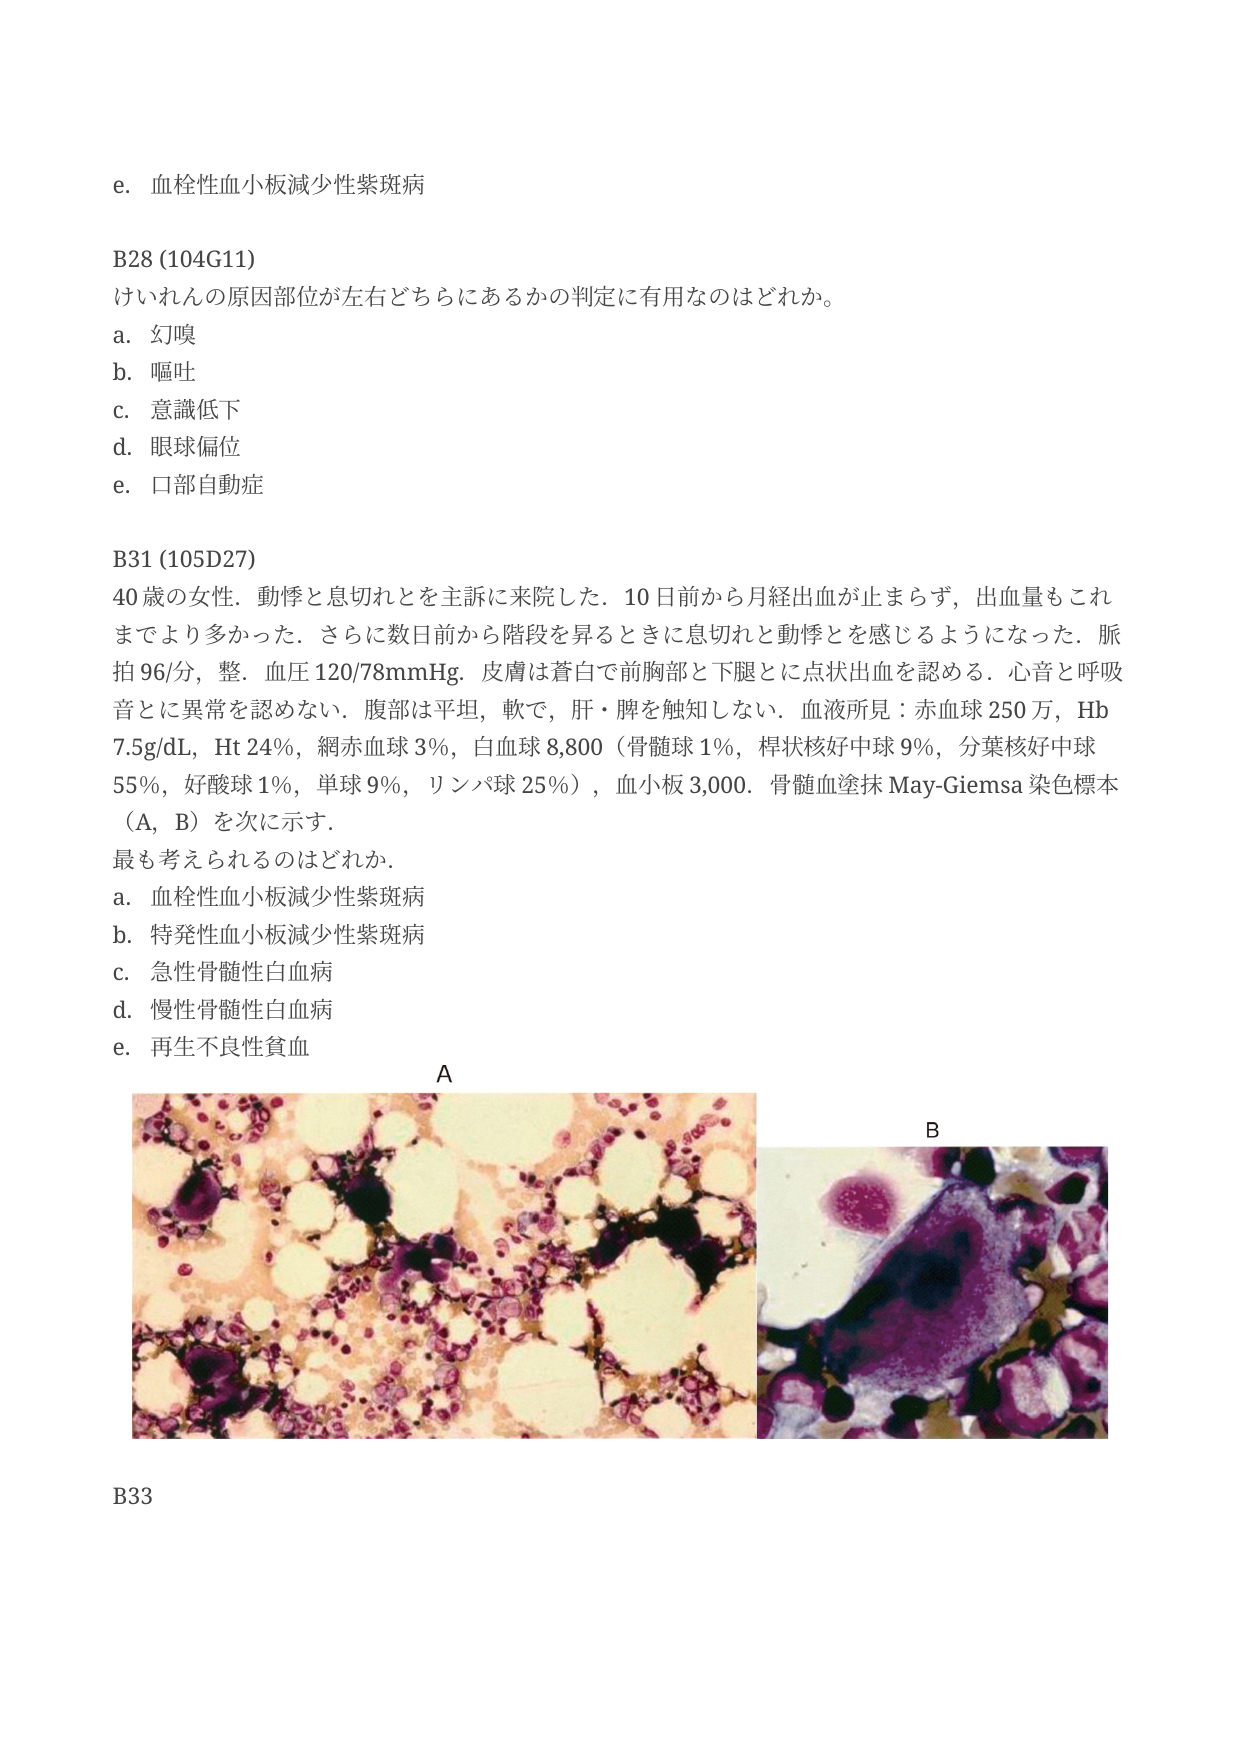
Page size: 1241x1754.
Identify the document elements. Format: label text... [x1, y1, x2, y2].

list 血栓性血小板減少性紫斑病 [112, 877, 1128, 914]
list 幻嗅 [112, 314, 1128, 352]
list 意識低下 [112, 389, 1128, 427]
text 最も考えられるのはどれか． [112, 839, 1128, 877]
list 口部自動症 [112, 464, 1128, 502]
list 特発性血小板減少性紫斑病 [112, 914, 1128, 952]
list 再生不良性貧血 [112, 1027, 1128, 1064]
text B33 [112, 1477, 1128, 1514]
text 40歳の女性．動悸と息切れとを主訴に来院した．10日前から月経出血が止まらず，出血量もこれまでより多かった．さらに数日前から階段を昇るときに息切れと動悸とを感じるようになった．脈拍96/分，整．血圧120/78mmHg．皮膚は蒼白で前胸部と下腿とに点状出血を認める．心音と呼吸音とに異常を認めない．腹部は平坦，軟で，肝・脾を触知しない．血液所見：赤血球250万，Hb 7.5g/dL，Ht 24％，網赤血球3％，白血球8,800（骨髄球1％，桿状核好中球9％，分葉核好中球55％，好酸球1％，単球9％，リンパ球25％），血小板3,000．骨髄血塗抹May-Giemsa染色標本（A，B）を次に示す． [112, 577, 1128, 839]
picture [132, 1065, 1109, 1439]
text B28 (104G11) [112, 239, 1128, 277]
list 嘔吐 [112, 352, 1128, 389]
list 眼球偏位 [112, 427, 1128, 464]
list 慢性骨髄性白血病 [112, 989, 1128, 1027]
list 急性骨髄性白血病 [112, 952, 1128, 989]
list 血栓性血小板減少性紫斑病 [112, 164, 1128, 202]
text けいれんの原因部位が左右どちらにあるかの判定に有用なのはどれか。 [112, 277, 1128, 314]
text B31 (105D27) [112, 539, 1128, 577]
